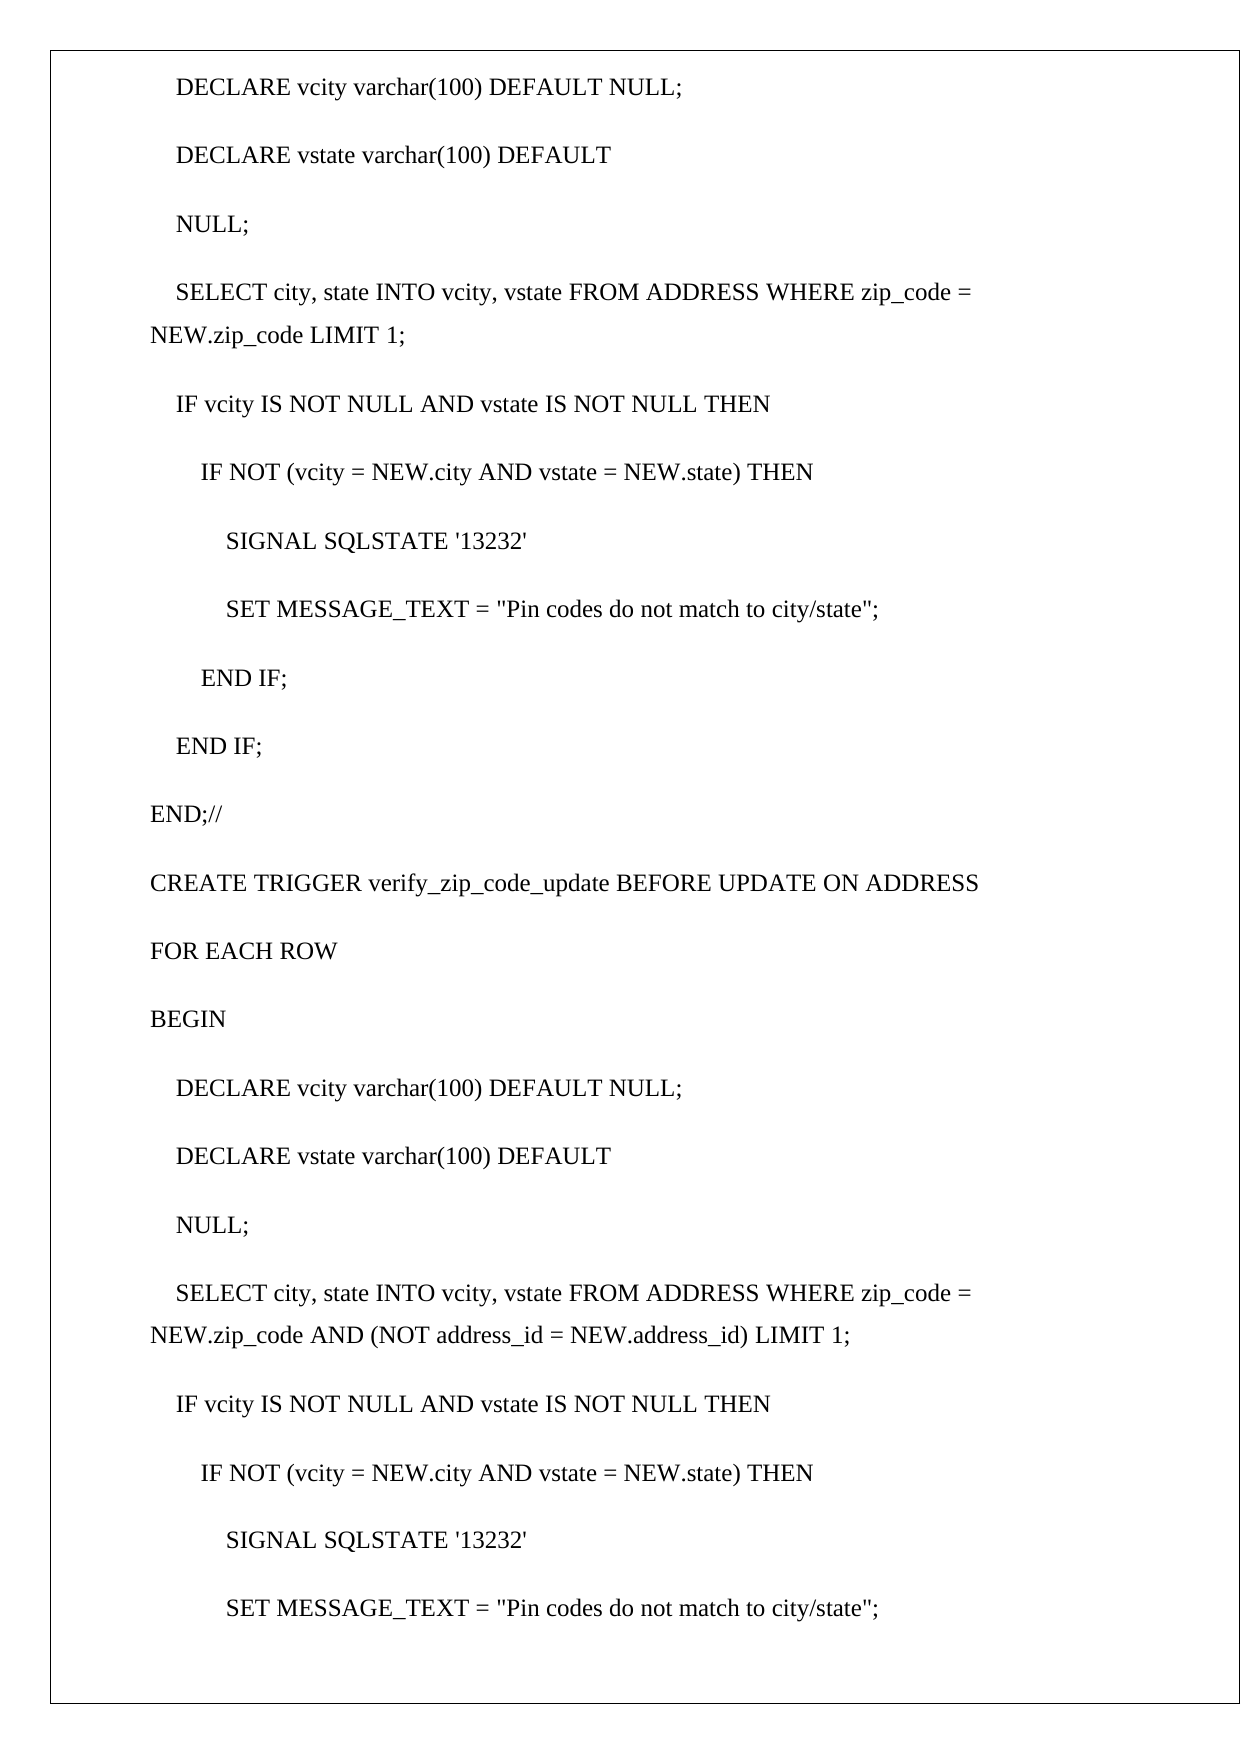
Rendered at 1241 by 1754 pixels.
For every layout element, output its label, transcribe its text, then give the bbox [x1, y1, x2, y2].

text END;// [150, 799, 1239, 828]
text SELECT city, state INTO vcity, vstate FROM ADDRESS WHERE zip_code = NEW.zip_code LIMIT 1; [150, 277, 1023, 349]
text IF vcity IS NOT NULL AND vstate IS NOT NULL THEN [176, 389, 1239, 418]
text BEGIN [150, 1004, 1239, 1033]
text CREATE TRIGGER verify_zip_code_update BEFORE UPDATE ON ADDRESS FOR EACH ROW [150, 868, 1023, 965]
text IF NOT (vcity = NEW.city AND vstate = NEW.state) THEN SIGNAL SQLSTATE '13232' [200, 1458, 816, 1554]
text DECLARE vcity varchar(100) DEFAULT NULL; DECLARE vstate varchar(100) DEFAULT NULL; [176, 1073, 690, 1238]
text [201, 1593, 895, 1622]
text END IF; [176, 731, 1239, 760]
text SELECT city, state INTO vcity, vstate FROM ADDRESS WHERE zip_code = NEW.zip_code AND (NOT address_id = NEW.address_id) LIMIT 1; [150, 1278, 1023, 1349]
text SET MESSAGE_TEXT = "Pin codes do not match to city/state"; END IF; [201, 594, 895, 691]
text IF vcity IS NOT NULL AND vstate IS NOT NULL THEN [176, 1389, 1239, 1418]
text DECLARE vcity varchar(100) DEFAULT NULL; DECLARE vstate varchar(100) DEFAULT NULL; [176, 72, 690, 238]
text IF NOT (vcity = NEW.city AND vstate = NEW.state) THEN SIGNAL SQLSTATE '13232' [200, 457, 816, 554]
